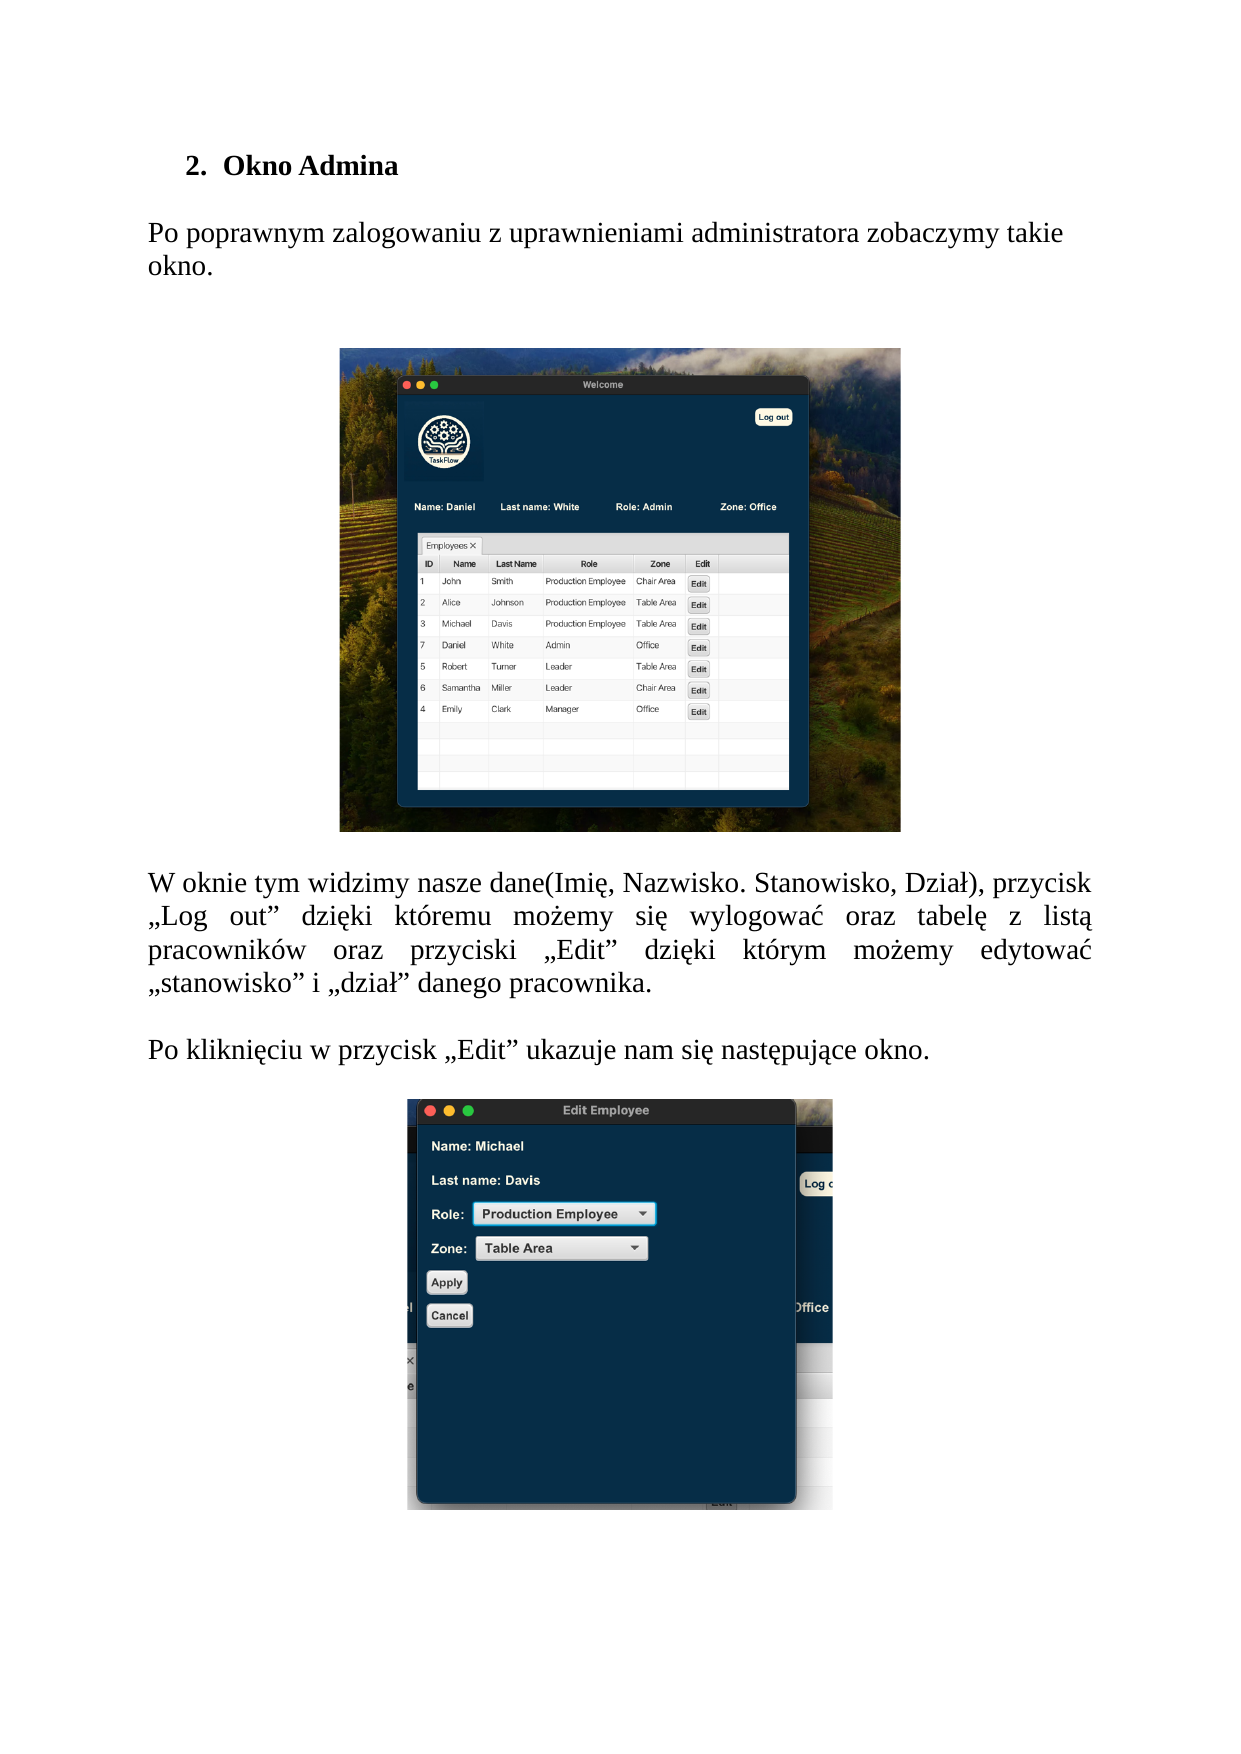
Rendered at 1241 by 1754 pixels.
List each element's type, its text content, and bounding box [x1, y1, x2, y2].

picture [339, 348, 901, 832]
picture [407, 1099, 833, 1510]
list Okno Admina [185, 148, 1093, 181]
text Po kliknięciu w przycisk „Edit” ukazuje nam się następujące okno. [148, 1032, 1093, 1066]
text Po poprawnym zalogowaniu z uprawnieniami administratora zobaczymy takie okno. [148, 215, 1093, 282]
text W oknie tym widzimy nasze dane(Imię, Nazwisko. Stanowisko, Dział), przycisk „Log out” dzięki któremu możemy się wylogować oraz tabelę z listą pracowników oraz przyciski „Edit” dzięki którym możemy edytować „stanowisko” i „dział” danego pracownika. [148, 865, 1093, 999]
